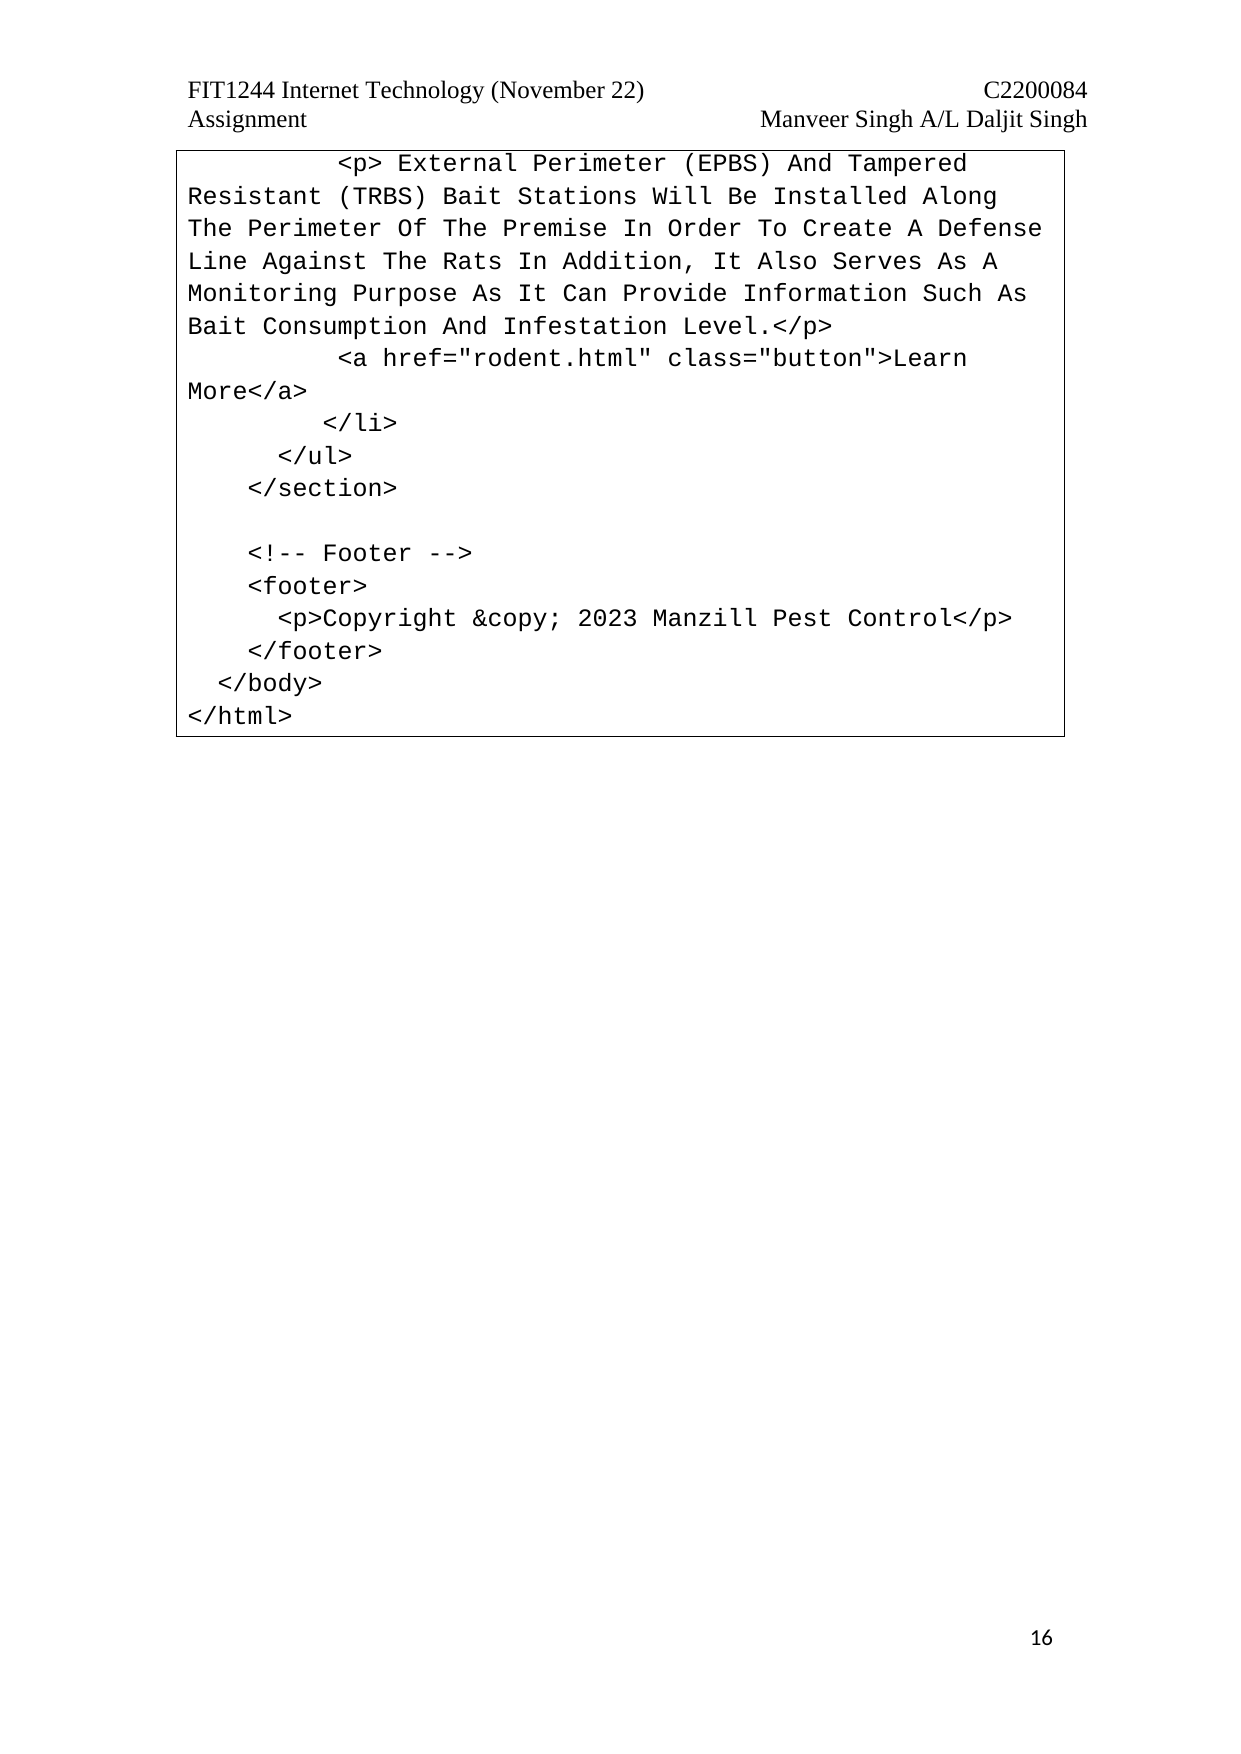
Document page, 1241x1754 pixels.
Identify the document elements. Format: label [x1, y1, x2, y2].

table_header [177, 151, 1064, 736]
